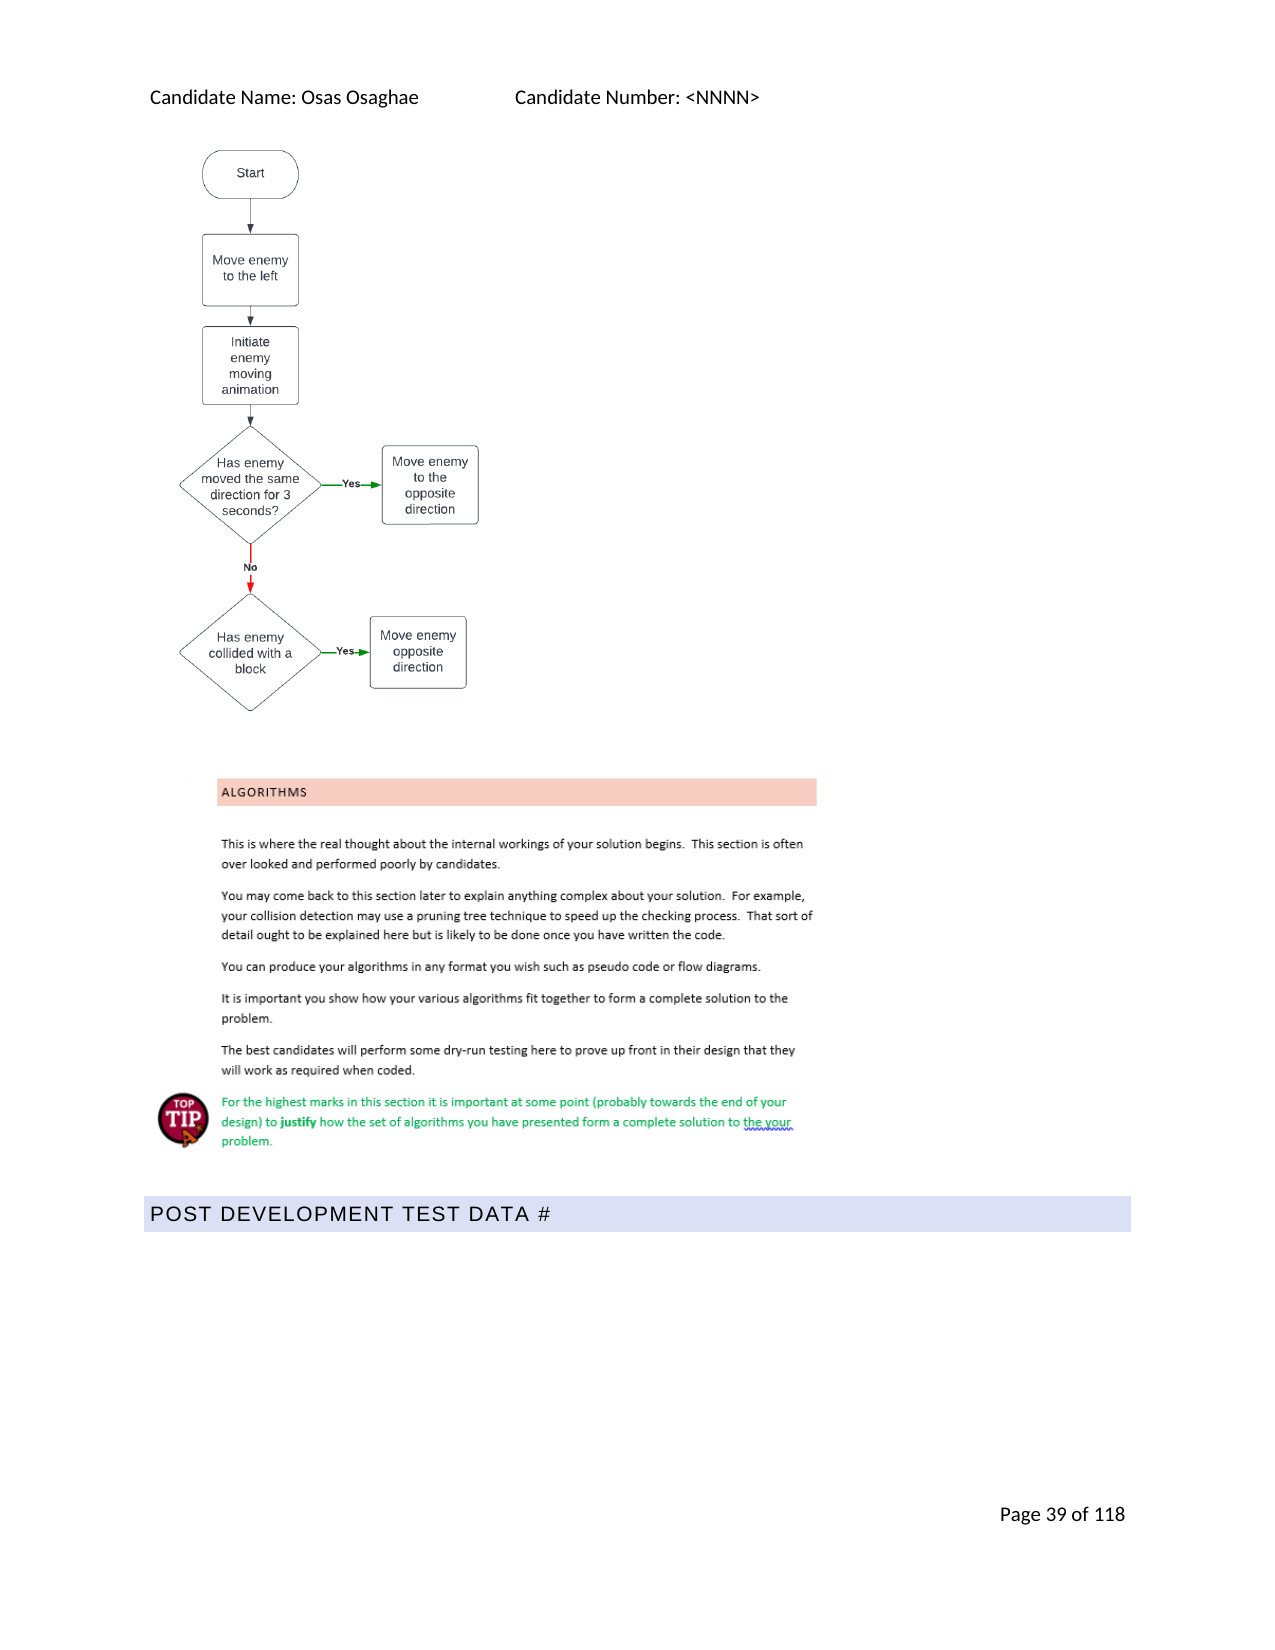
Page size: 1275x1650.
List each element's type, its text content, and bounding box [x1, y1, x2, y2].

picture [150, 109, 506, 753]
subtitle post development test data # [150, 1202, 1125, 1226]
picture [150, 777, 866, 1172]
